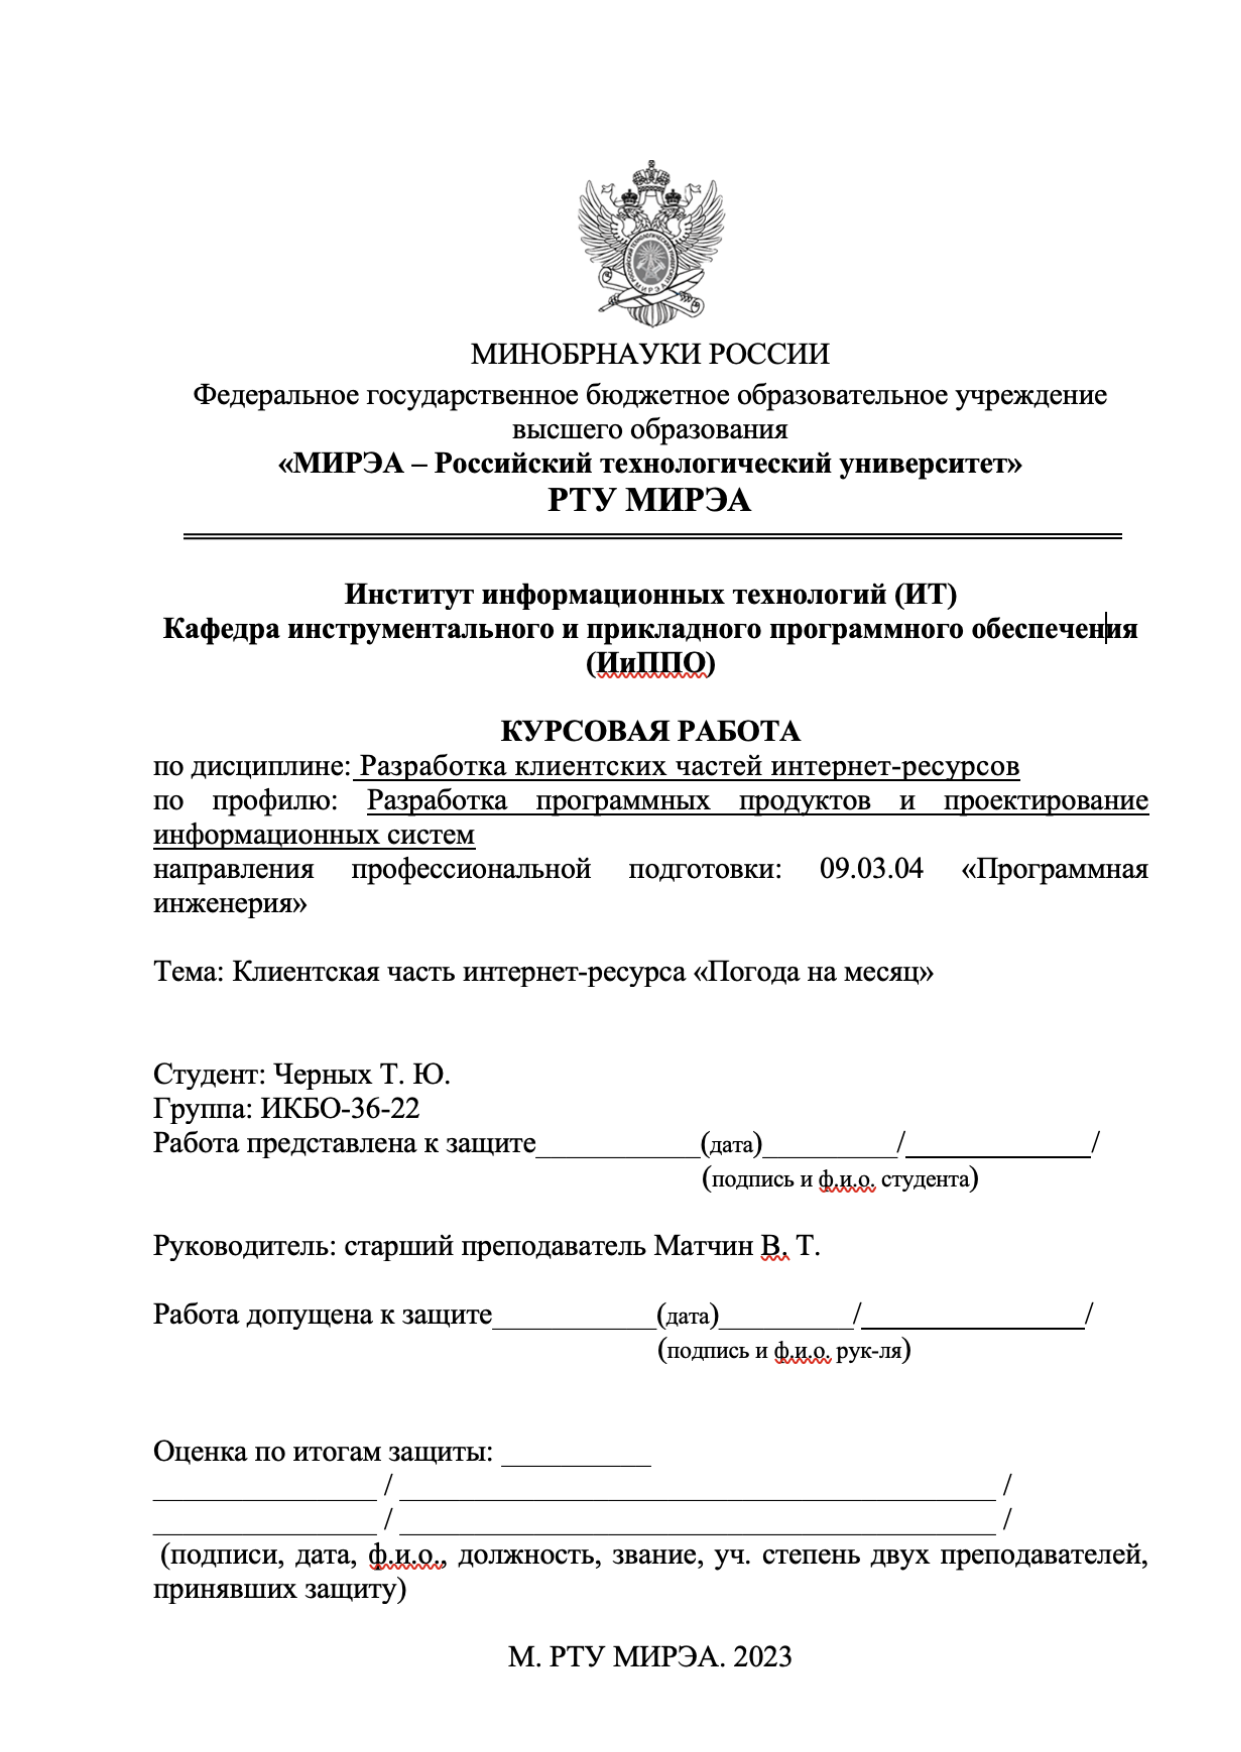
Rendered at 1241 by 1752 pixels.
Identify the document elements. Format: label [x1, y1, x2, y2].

picture [0, 148, 1216, 1735]
